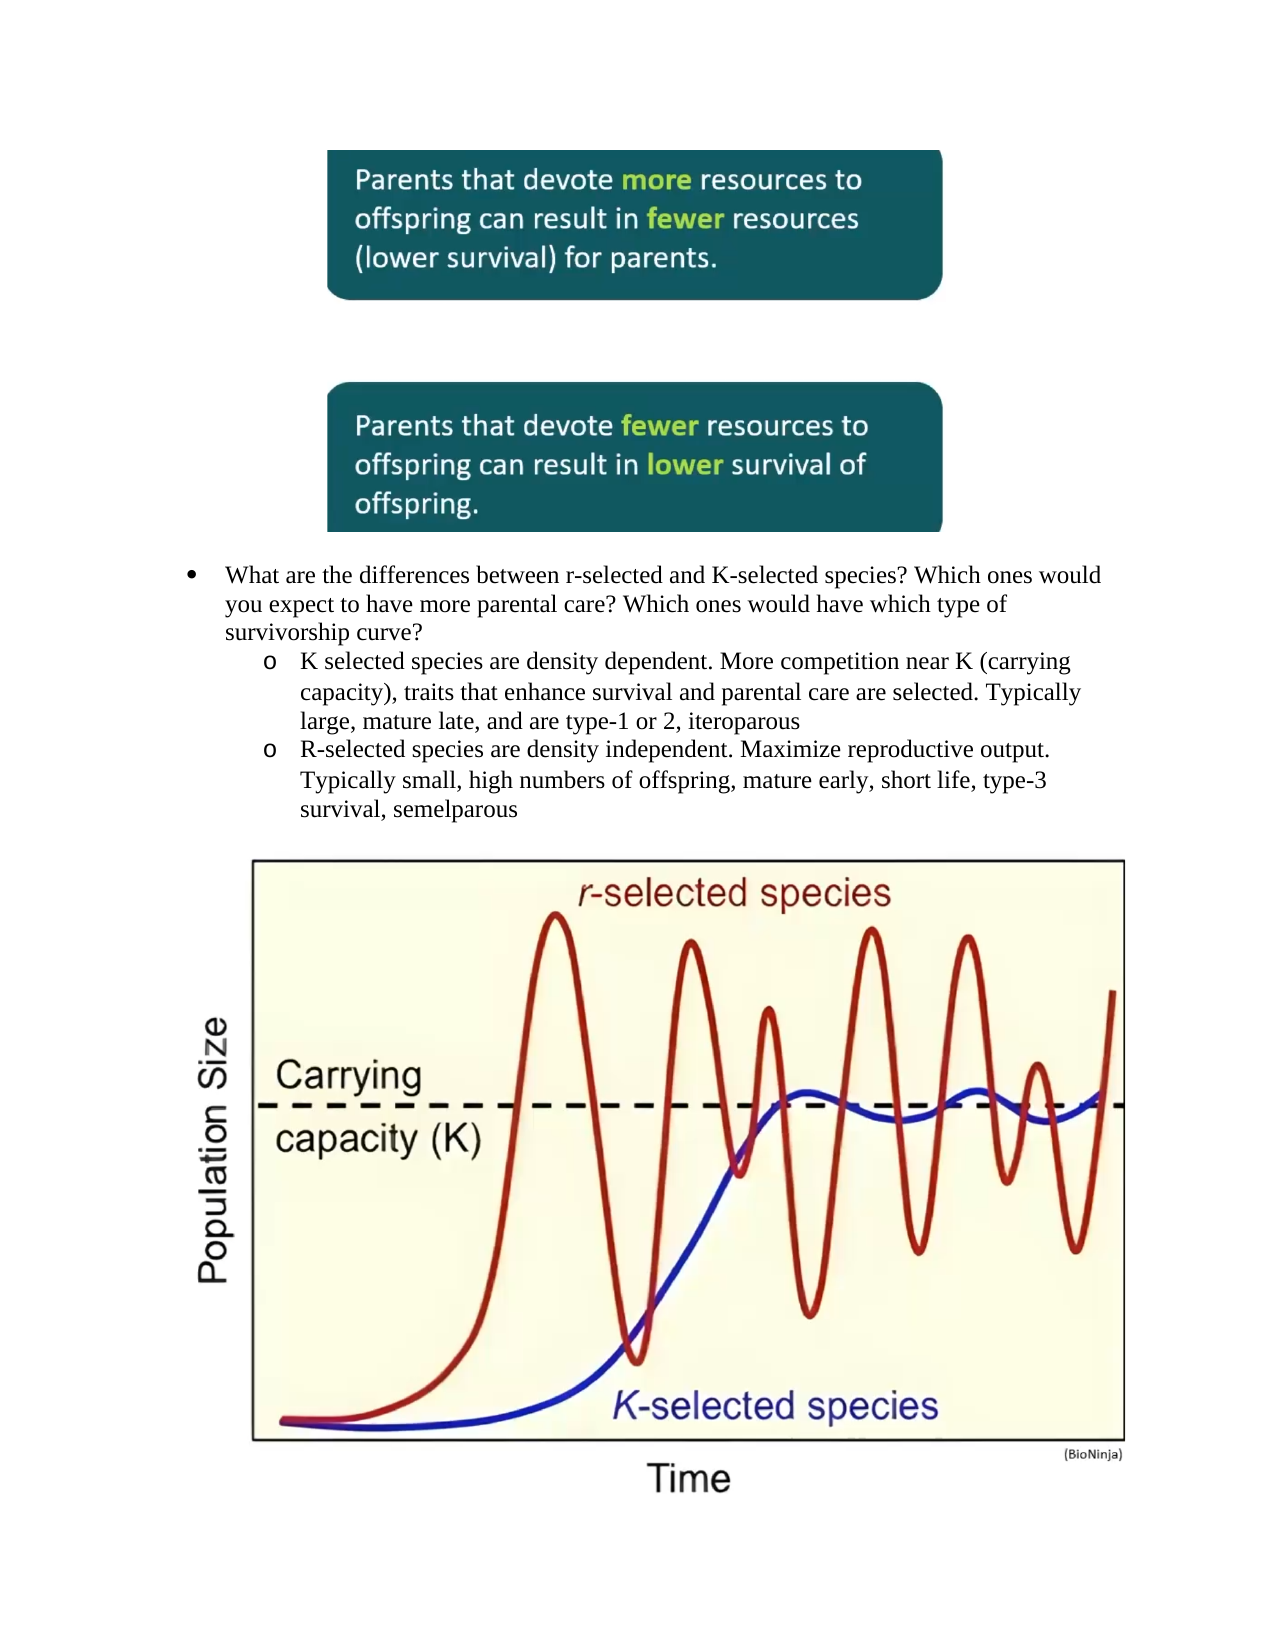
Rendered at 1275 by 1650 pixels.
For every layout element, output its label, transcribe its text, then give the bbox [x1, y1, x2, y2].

picture [196, 849, 1125, 1500]
list R-selected species are density independent. Maximize reproductive output. Typically small, high numbers of offspring, mature early, short life, type-3 survival, semelparous [262, 734, 1125, 823]
list What are the differences between r-selected and K-selected species? Which ones would you expect to have more parental care? Which ones would have which type of survivorship curve? [187, 560, 1125, 646]
list K selected species are density dependent. More competition near K (carrying capacity), traits that enhance survival and parental care are selected. Typically large, mature late, and are type-1 or 2, iteroparous [262, 646, 1125, 734]
picture [327, 150, 948, 532]
